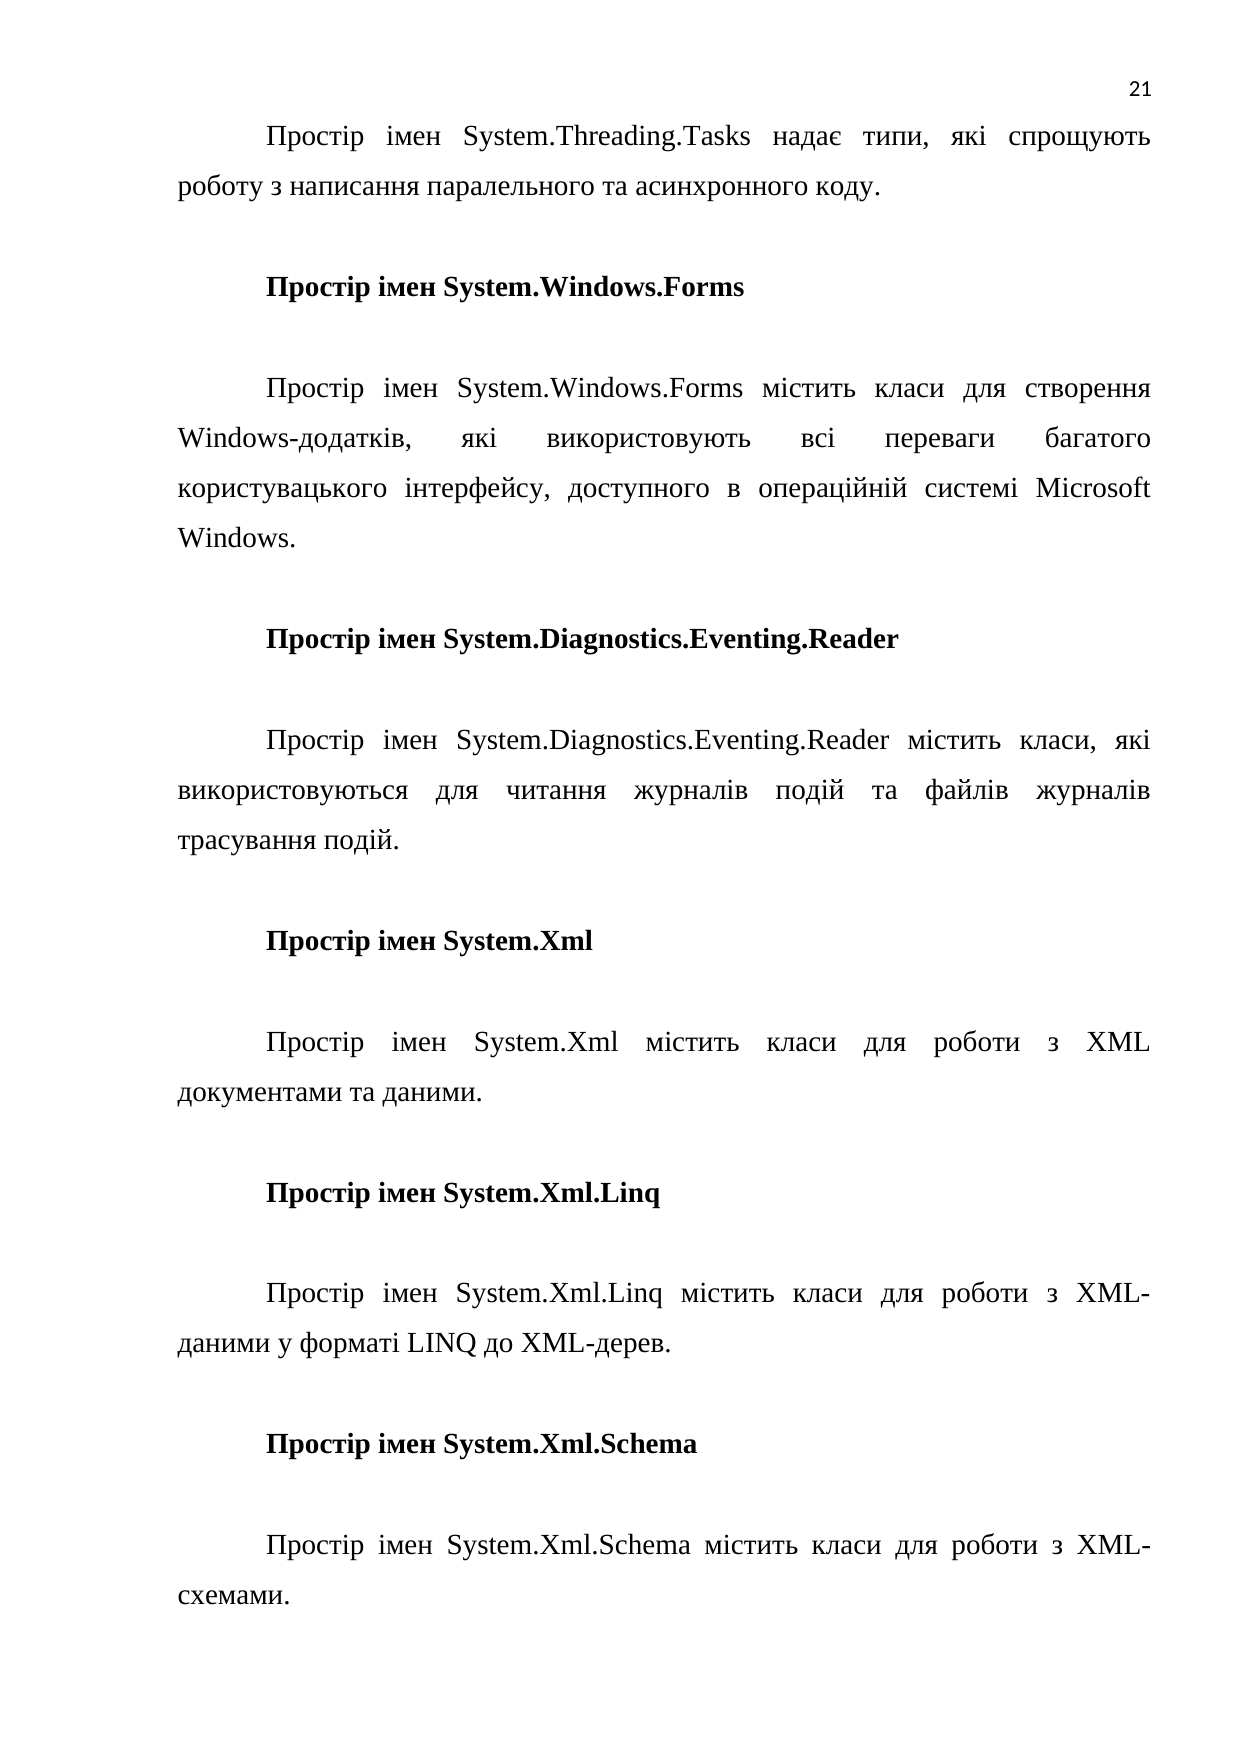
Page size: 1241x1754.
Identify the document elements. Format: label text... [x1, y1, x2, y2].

text Простір імен System.Xml [177, 923, 1152, 957]
text Простір імен System.Windows.Forms містить класи для створення Windows-додатків, які використовують всі переваги багатого користувацького інтерфейсу, доступного в операційній системі Microsoft Windows. [177, 370, 1152, 554]
text Простір імен System.Windows.Forms [177, 269, 1152, 303]
text Простір імен System.Xml.Linq [177, 1175, 1152, 1208]
text Простір імен System.Xml.Linq містить класи для роботи з XML-даними у форматі LINQ до XML-дерев. [177, 1275, 1152, 1359]
text Простір імен System.Xml містить класи для роботи з XML документами та даними. [177, 1024, 1152, 1108]
text Простір імен System.Diagnostics.Eventing.Reader містить класи, які використовуються для читання журналів подій та файлів журналів трасування подій. [177, 722, 1152, 856]
text Простір імен System.Xml.Schema містить класи для роботи з XML-схемами. [177, 1527, 1152, 1611]
text Простір імен System.Xml.Schema [177, 1426, 1152, 1460]
text Простір імен System.Threading.Tasks надає типи, які спрощують роботу з написання паралельного та асинхронного коду. [177, 118, 1152, 202]
text Простір імен System.Diagnostics.Eventing.Reader [177, 621, 1152, 655]
